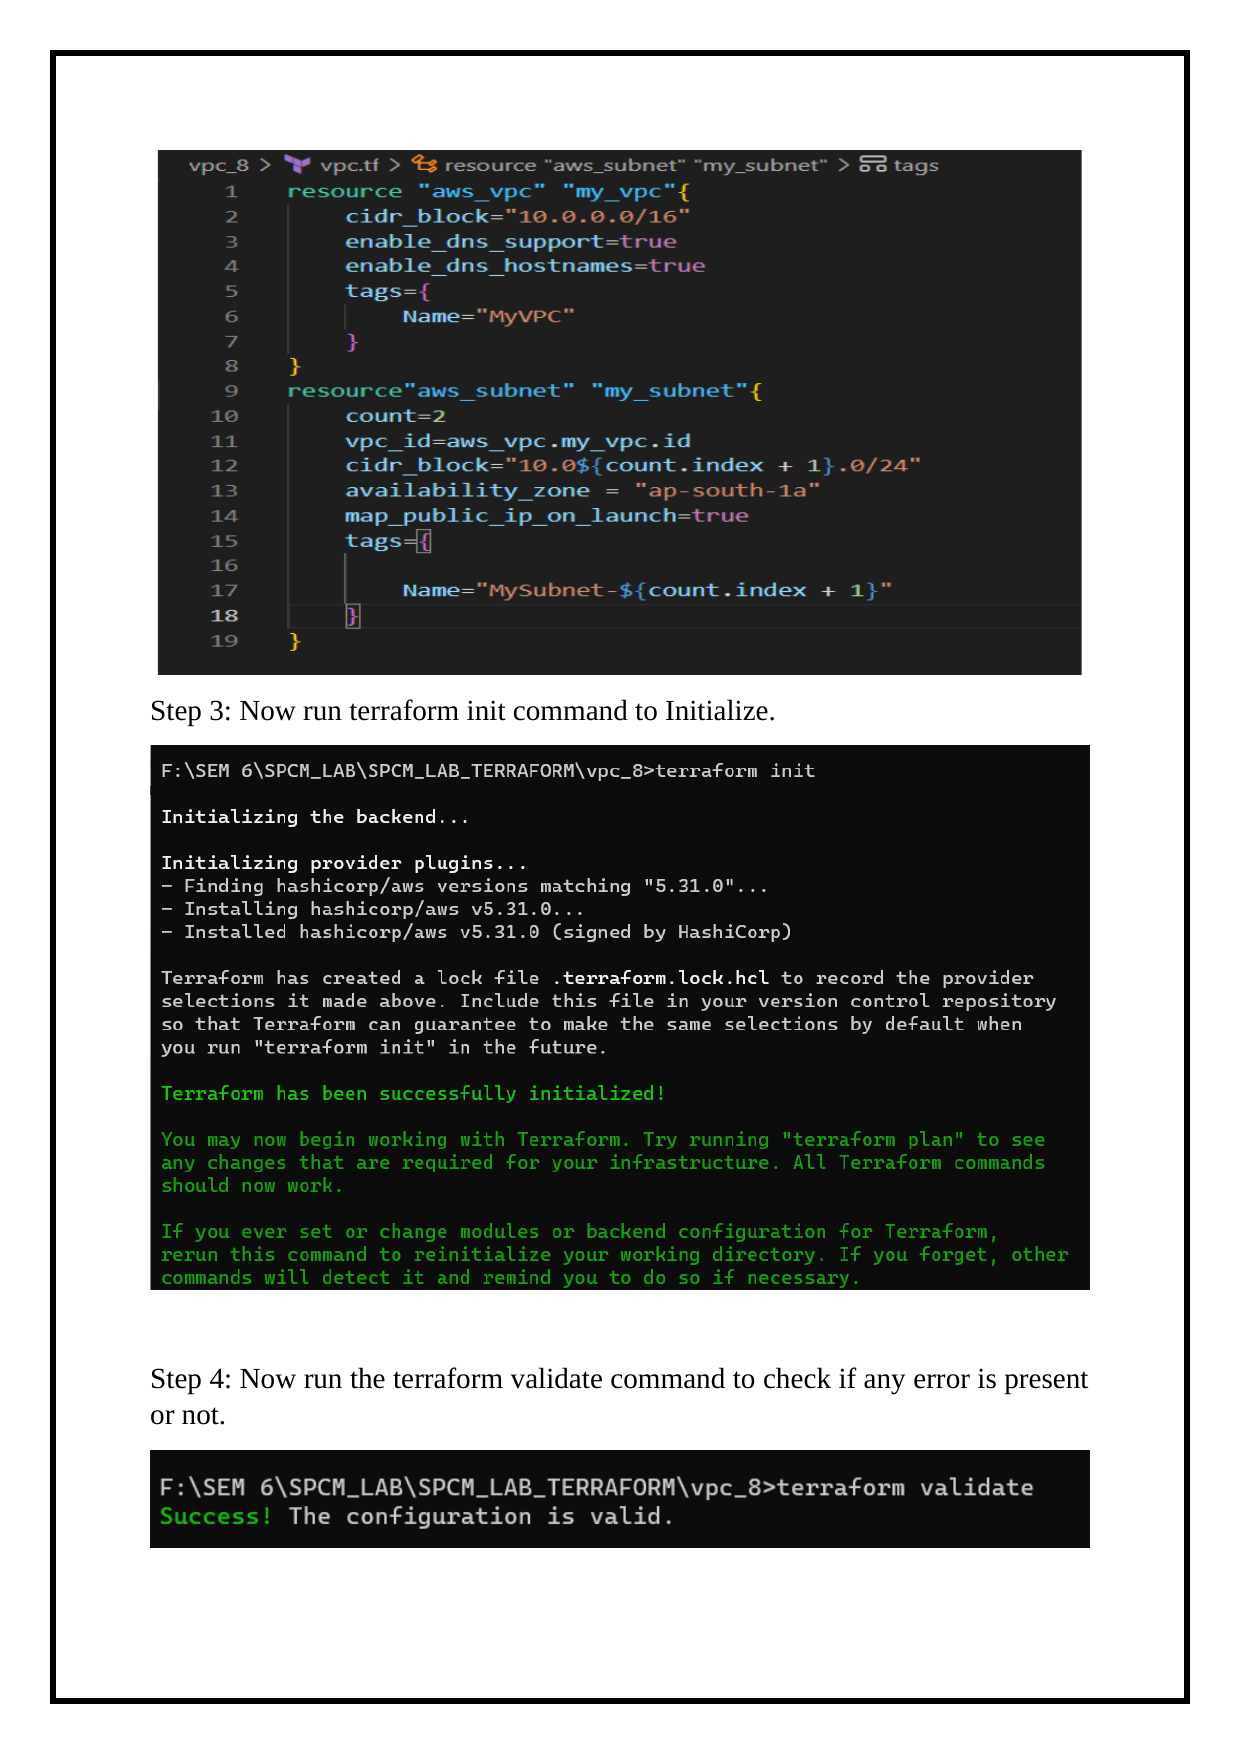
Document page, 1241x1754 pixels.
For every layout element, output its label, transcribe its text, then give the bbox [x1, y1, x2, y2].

picture [150, 745, 1090, 1290]
text Step 4: Now run the terraform validate command to check if any error is present or not. [150, 1361, 1090, 1431]
picture [150, 1450, 1090, 1548]
text Step 3: Now run terraform init command to Initialize. [150, 693, 1090, 727]
picture [157, 150, 1082, 675]
